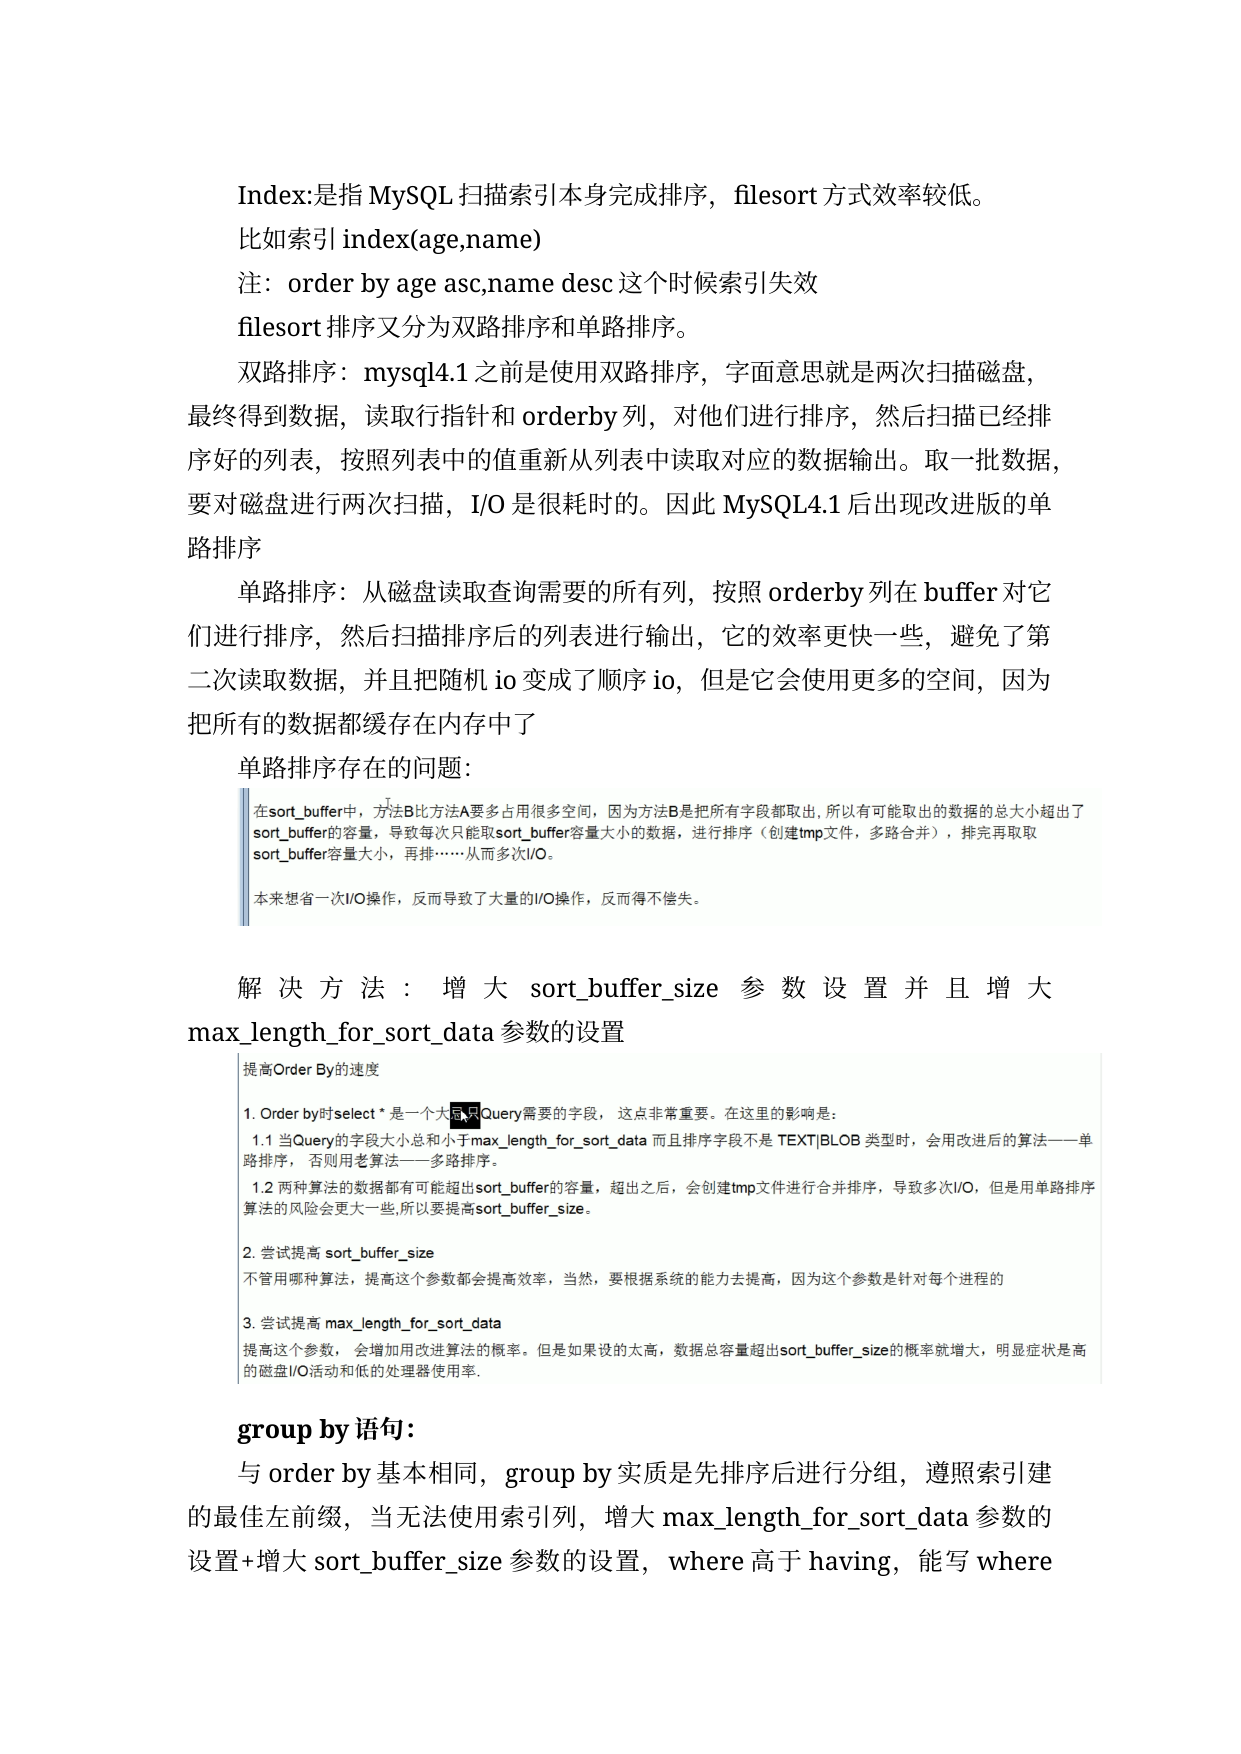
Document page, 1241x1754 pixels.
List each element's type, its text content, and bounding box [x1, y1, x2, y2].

text 单路排序：从磁盘读取查询需要的所有列，按照orderby列在buffer对它们进行排序，然后扫描排序后的列表进行输出，它的效率更快一些，避免了第二次读取数据，并且把随机io变成了顺序io，但是它会使用更多的空间，因为把所有的数据都缓存在内存中了 [187, 568, 1053, 745]
text 双路排序：mysql4.1之前是使用双路排序，字面意思就是两次扫描磁盘，最终得到数据，读取行指针和orderby列，对他们进行排序，然后扫描已经排序好的列表，按照列表中的值重新从列表中读取对应的数据输出。取一批数据，要对磁盘进行两次扫描，I/O是很耗时的。因此MySQL4.1后出现改进版的单路排序 [187, 348, 1053, 568]
text 比如索引index(age,name) [187, 216, 1053, 260]
text Index:是指MySQL扫描索引本身完成排序，filesort方式效率较低。 [187, 172, 1053, 216]
picture [237, 1053, 1103, 1384]
text 注：order by age asc,name desc这个时候索引失效 [187, 260, 1053, 304]
text group by语句： [187, 1406, 1053, 1450]
text filesort排序又分为双路排序和单路排序。 [187, 304, 1053, 348]
text 解决方法：增大sort_buffer_size参数设置并且增大max_length_for_sort_data参数的设置 [187, 965, 1053, 1053]
picture [237, 788, 1103, 926]
text 单路排序存在的问题： [187, 745, 1053, 789]
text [187, 1450, 1053, 1582]
